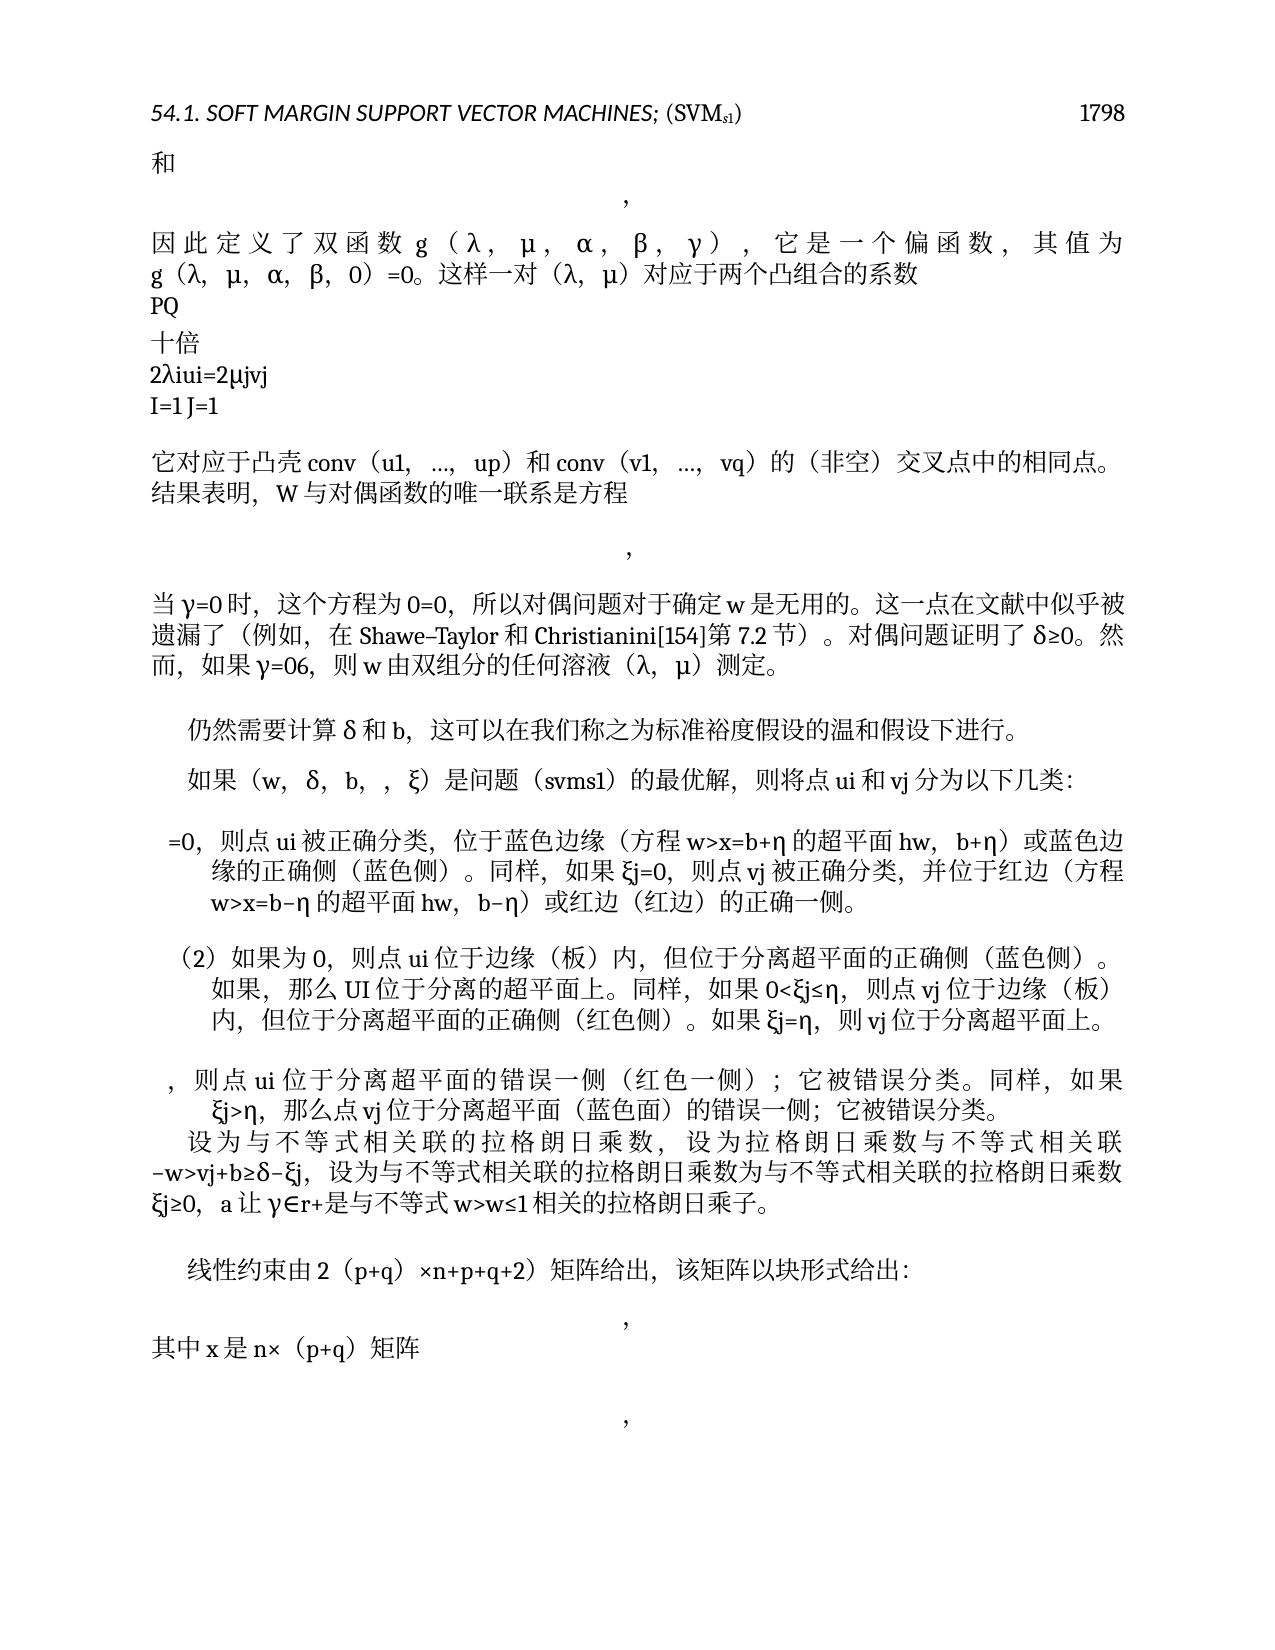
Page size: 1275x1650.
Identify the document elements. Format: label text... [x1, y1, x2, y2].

text PQ [150, 292, 1125, 321]
text 如果（w，δ，b，，ξ）是问题（svms1）的最优解，则将点ui和vj分为以下几类： [151, 767, 1125, 796]
text ， [275, 1401, 994, 1430]
text ， [275, 181, 995, 210]
text I=1 J=1 [150, 392, 1125, 421]
text ，则点ui位于分离超平面的错误一侧（红色一侧）；它被错误分类。同样，如果ξj>η，那么点vj位于分离超平面（蓝色面）的错误一侧；它被错误分类。 [168, 1067, 1125, 1126]
text 当γ=0时，这个方程为0=0，所以对偶问题对于确定w是无用的。这一点在文献中似乎被遗漏了（例如，在Shawe–Taylor和Christianini[154]第7.2节）。对偶问题证明了δ≥0。然而，如果γ=06，则w由双组分的任何溶液（λ，μ）测定。 [151, 591, 1125, 681]
text （2）如果为0，则点ui位于边缘（板）内，但位于分离超平面的正确侧（蓝色侧）。如果，那么UI位于分离的超平面上。同样，如果0<ξj≤η，则点vj位于边缘（板）内，但位于分离超平面的正确侧（红色侧）。如果ξj=η，则vj位于分离超平面上。 [168, 945, 1125, 1035]
text 因此定义了双函数g（λ，μ，α，β，γ），它是一个偏函数，其值为g（λ，μ，α，β，0）=0。这样一对（λ，μ）对应于两个凸组合的系数 [151, 230, 1125, 289]
text 十倍 [150, 330, 1125, 358]
text ， [275, 1303, 995, 1332]
text 它对应于凸壳conv（u1，…，up）和conv（v1，…，vq）的（非空）交叉点中的相同点。结果表明，W与对偶函数的唯一联系是方程 [151, 449, 1125, 509]
text ， [275, 533, 1000, 562]
text 设为与不等式相关联的拉格朗日乘数，设为拉格朗日乘数与不等式相关联−w>vj+b≥δ−ξj，设为与不等式相关联的拉格朗日乘数为与不等式相关联的拉格朗日乘数ξj≥0，a让γ∈r+是与不等式w>w≤1相关的拉格朗日乘子。 [151, 1128, 1125, 1219]
text 线性约束由2（p+q）×n+p+q+2）矩阵给出，该矩阵以块形式给出： [151, 1257, 1125, 1285]
text 其中x是n×（p+q）矩阵 [151, 1335, 1125, 1364]
text 2λiui=2μjvj [150, 361, 1125, 389]
text 和 [151, 150, 737, 179]
text =0，则点ui被正确分类，位于蓝色边缘（方程w>x=b+η的超平面hw，b+η）或蓝色边缘的正确侧（蓝色侧）。同样，如果ξj=0，则点vj被正确分类，并位于红边（方程w>x=b−η的超平面hw，b−η）或红边（红边）的正确一侧。 [168, 827, 1125, 918]
text 仍然需要计算δ和b，这可以在我们称之为标准裕度假设的温和假设下进行。 [151, 717, 1125, 746]
